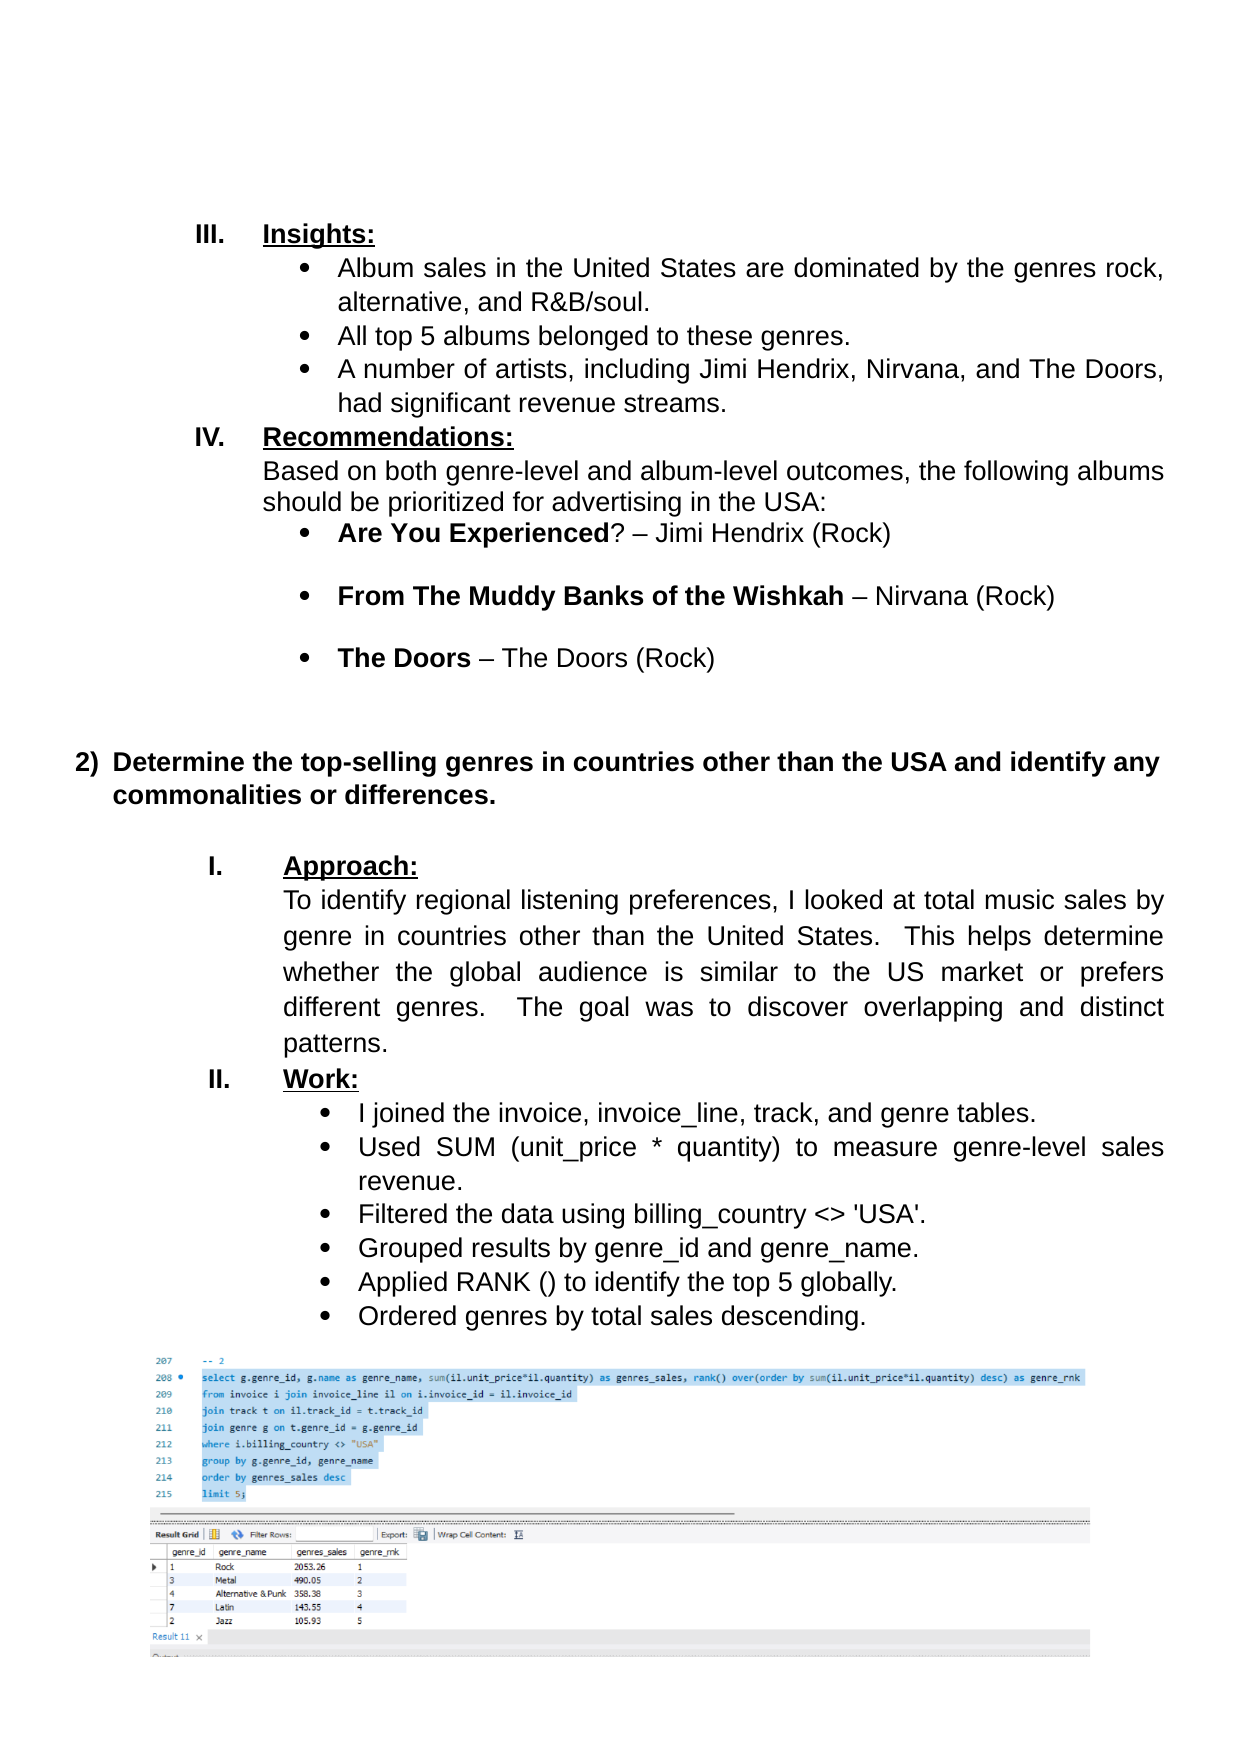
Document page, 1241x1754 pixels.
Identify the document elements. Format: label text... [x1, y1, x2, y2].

list Based on both genre-level and album-level outcomes, the following albums should be prioritized for advertising in the USA: [262, 455, 1165, 517]
list Recommendations: [225, 421, 1165, 452]
list The Doors – The Doors (Rock) [300, 642, 1165, 674]
list Used SUM (unit_price * quantity) to measure genre-level sales revenue. [320, 1131, 1165, 1196]
list Filtered the data using billing_country <> 'USA'. [320, 1198, 1165, 1230]
list A number of artists, including Jimi Hendrix, Nirvana, and The Doors, had significant revenue streams. [300, 353, 1165, 418]
list Grouped results by genre_id and genre_name. [320, 1232, 1165, 1264]
list Approach: [208, 850, 1165, 881]
list I joined the invoice, invoice_line, track, and genre tables. [320, 1097, 1165, 1128]
list Album sales in the United States are dominated by the genres rock, alternative, and R&B/soul. [300, 252, 1165, 317]
list Applied RANK () to identify the top 5 globally. [320, 1266, 1165, 1298]
list To identify regional listening preferences, I looked at total music sales by genre in countries other than the United States. This helps determine whether the global audience is similar to the US market or prefers different genres. The goal was to discover overlapping and distinct patterns. [283, 884, 1165, 1059]
list All top 5 albums belonged to these genres. [300, 319, 1165, 351]
list Are You Experienced? – Jimi Hendrix (Rock) [300, 517, 1165, 548]
list Ordered genres by total sales descending. [320, 1300, 1165, 1331]
picture [150, 1350, 1091, 1657]
list Insights: [225, 218, 1165, 249]
list Work: [208, 1063, 1165, 1094]
list From The Muddy Banks of the Wishkah – Nirvana (Rock) [300, 580, 1165, 611]
list Determine the top-selling genres in countries other than the USA and identify any commonalities or differences. [75, 746, 1165, 811]
